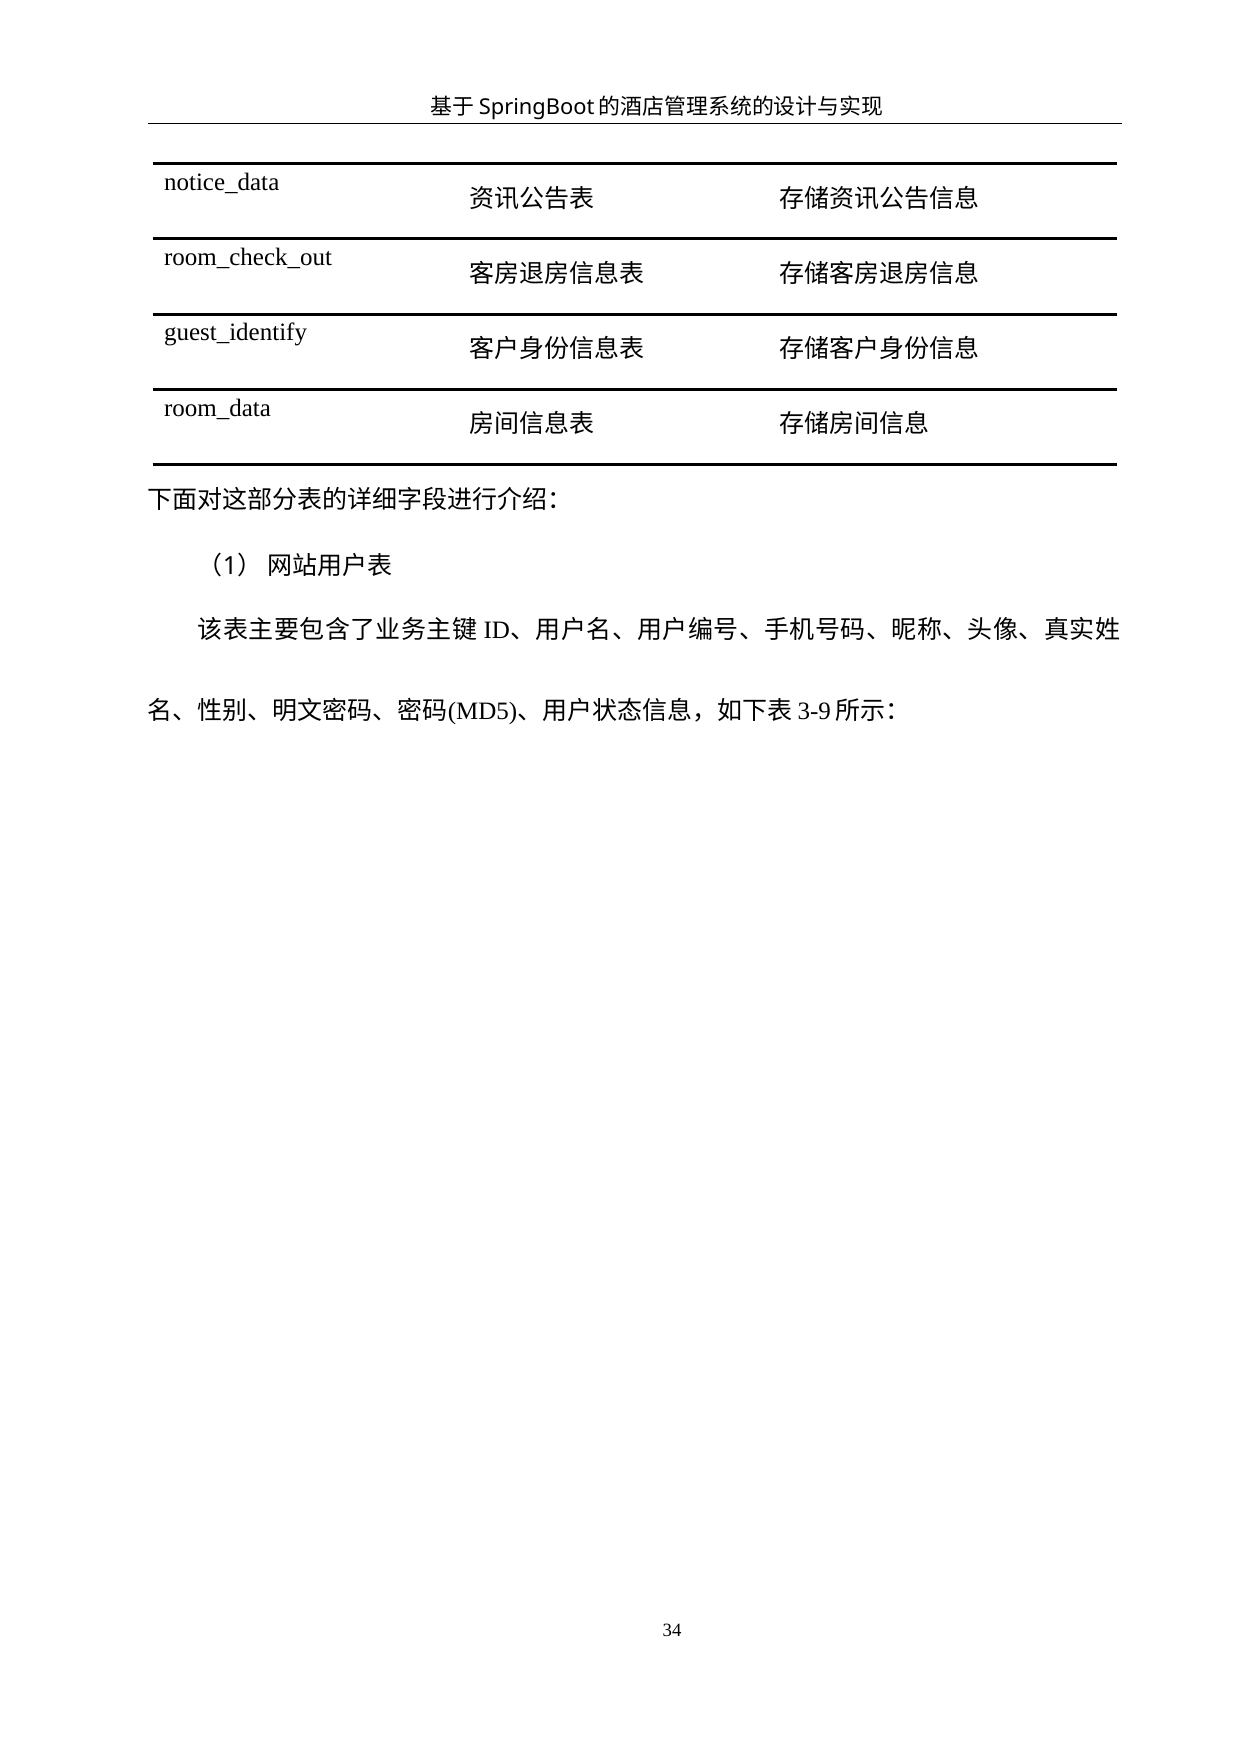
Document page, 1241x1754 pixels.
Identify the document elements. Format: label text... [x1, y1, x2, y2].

text 该表主要包含了业务主键ID、用户名、用户编号、手机号码、昵称、头像、真实姓名、性别、明文密码、密码(MD5)、用户状态信息，如下表3-9所示： [148, 596, 1122, 742]
table_cell 存储客户身份信息 [768, 316, 1117, 388]
table_cell room_check_out [153, 240, 458, 312]
table_cell 客户身份信息表 [458, 316, 768, 388]
table_cell guest_identify [153, 316, 458, 388]
table_cell 存储资讯公告信息 [768, 165, 1117, 237]
table_cell 资讯公告表 [458, 165, 768, 237]
table_cell notice_data [153, 165, 458, 237]
table_cell 存储客房退房信息 [768, 240, 1117, 312]
table_cell 房间信息表 [458, 391, 768, 463]
table_cell 存储房间信息 [768, 391, 1117, 463]
table_cell 客房退房信息表 [458, 240, 768, 312]
text 下面对这部分表的详细字段进行介绍： [148, 466, 1122, 531]
table_cell room_data [153, 391, 458, 463]
text （1） 网站用户表 [148, 531, 1122, 596]
